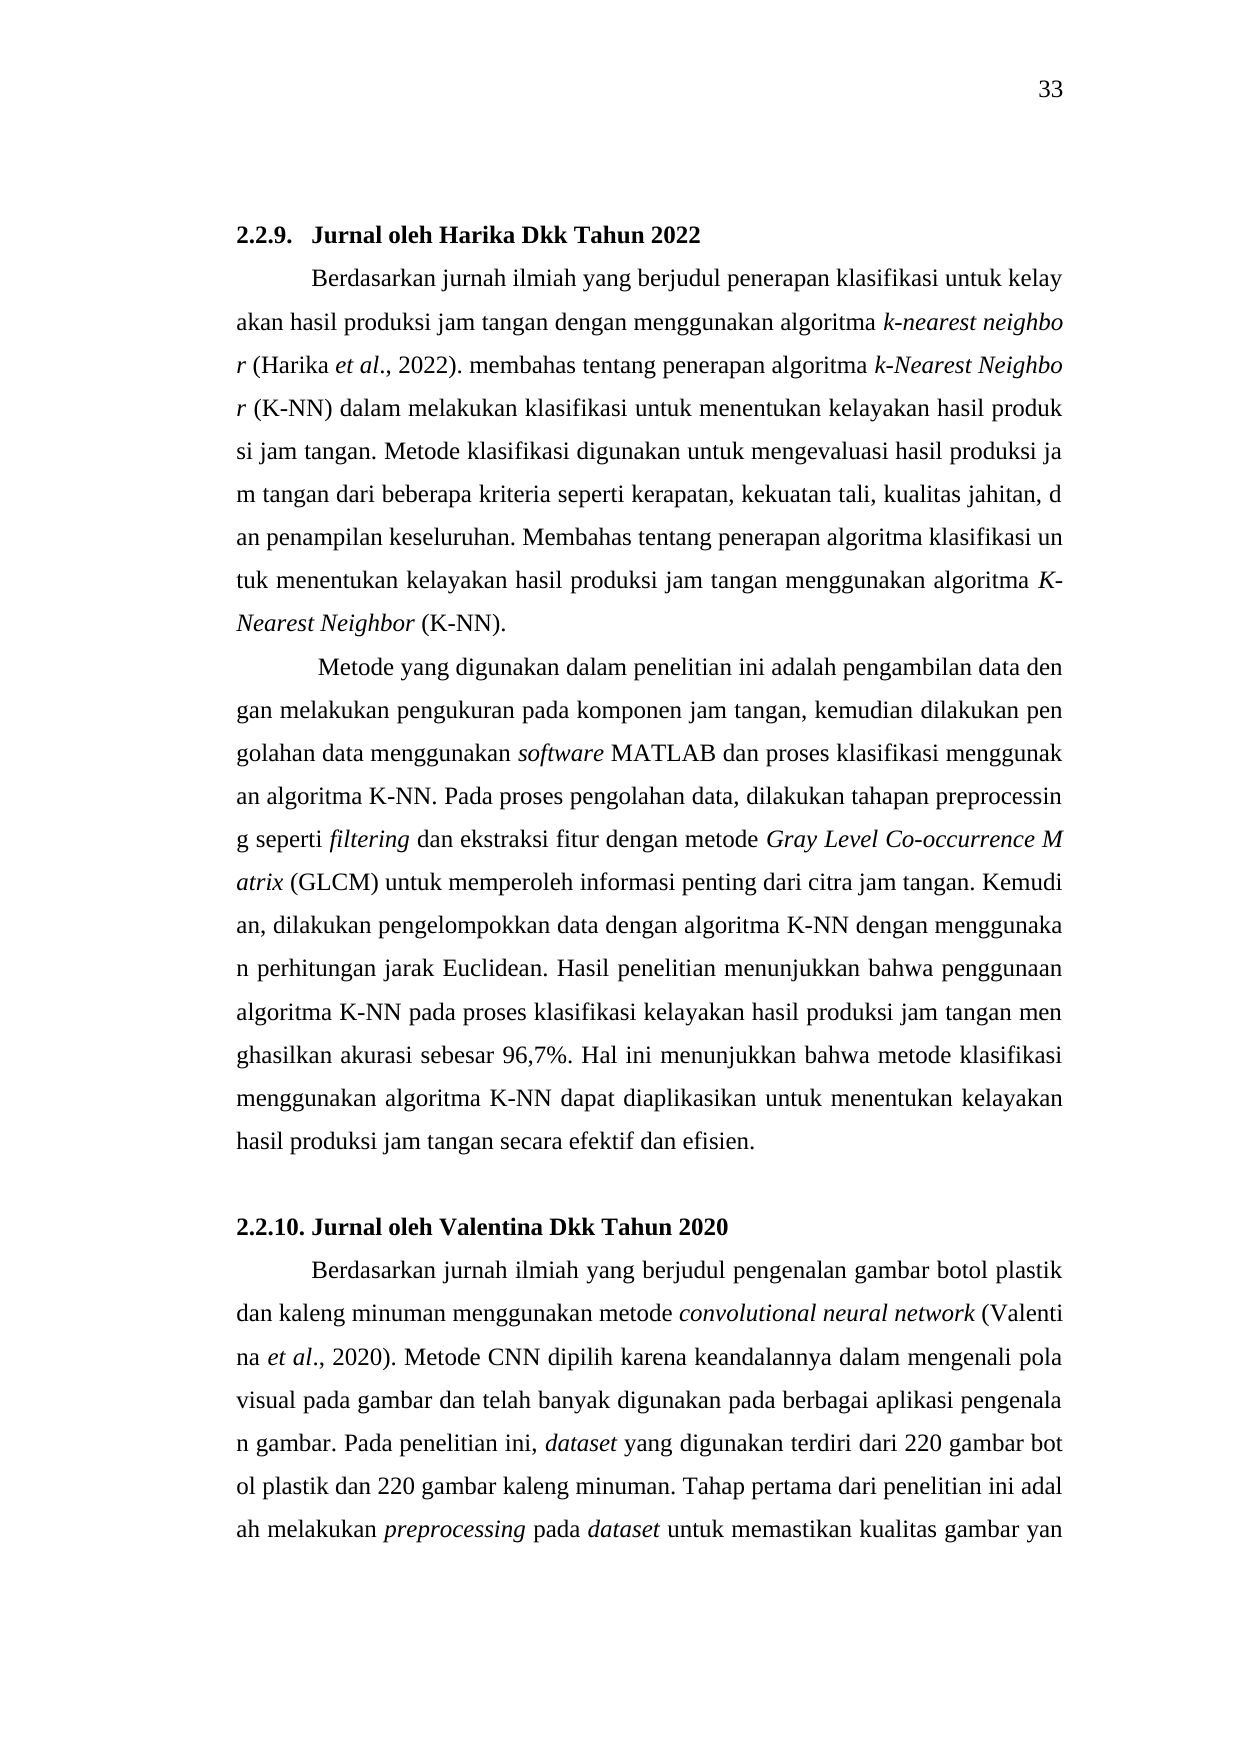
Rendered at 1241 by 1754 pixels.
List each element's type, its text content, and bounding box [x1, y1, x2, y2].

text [236, 1255, 1063, 1543]
subtitle Jurnal oleh Harika Dkk Tahun 2022 [236, 220, 1063, 249]
text Metode yang digunakan dalam penelitian ini adalah pengambilan data dengan melakukan pengukuran pada komponen jam tangan, kemudian dilakukan pengolahan data menggunakan software MATLAB dan proses klasifikasi menggunakan algoritma K-NN. Pada proses pengolahan data, dilakukan tahapan preprocessing seperti filtering dan ekstraksi fitur dengan metode Gray Level Co-occurrence Matrix (GLCM) untuk memperoleh informasi penting dari citra jam tangan. Kemudian, dilakukan pengelompokkan data dengan algoritma K-NN dengan menggunakan perhitungan jarak Euclidean. Hasil penelitian menunjukkan bahwa penggunaan algoritma K-NN pada proses klasifikasi kelayakan hasil produksi jam tangan menghasilkan akurasi sebesar 96,7%. Hal ini menunjukkan bahwa metode klasifikasi menggunakan algoritma K-NN dapat diaplikasikan untuk menentukan kelayakan hasil produksi jam tangan secara efektif dan efisien. [236, 652, 1063, 1155]
subtitle Jurnal oleh Valentina Dkk Tahun 2020 [236, 1212, 1063, 1241]
text Berdasarkan jurnah ilmiah yang berjudul penerapan klasifikasi untuk kelayakan hasil produksi jam tangan dengan menggunakan algoritma k-nearest neighbor (Harika et al., 2022). membahas tentang penerapan algoritma k-Nearest Neighbor (K-NN) dalam melakukan klasifikasi untuk menentukan kelayakan hasil produksi jam tangan. Metode klasifikasi digunakan untuk mengevaluasi hasil produksi jam tangan dari beberapa kriteria seperti kerapatan, kekuatan tali, kualitas jahitan, dan penampilan keseluruhan. Membahas tentang penerapan algoritma klasifikasi untuk menentukan kelayakan hasil produksi jam tangan menggunakan algoritma K-Nearest Neighbor (K-NN). [236, 263, 1063, 637]
